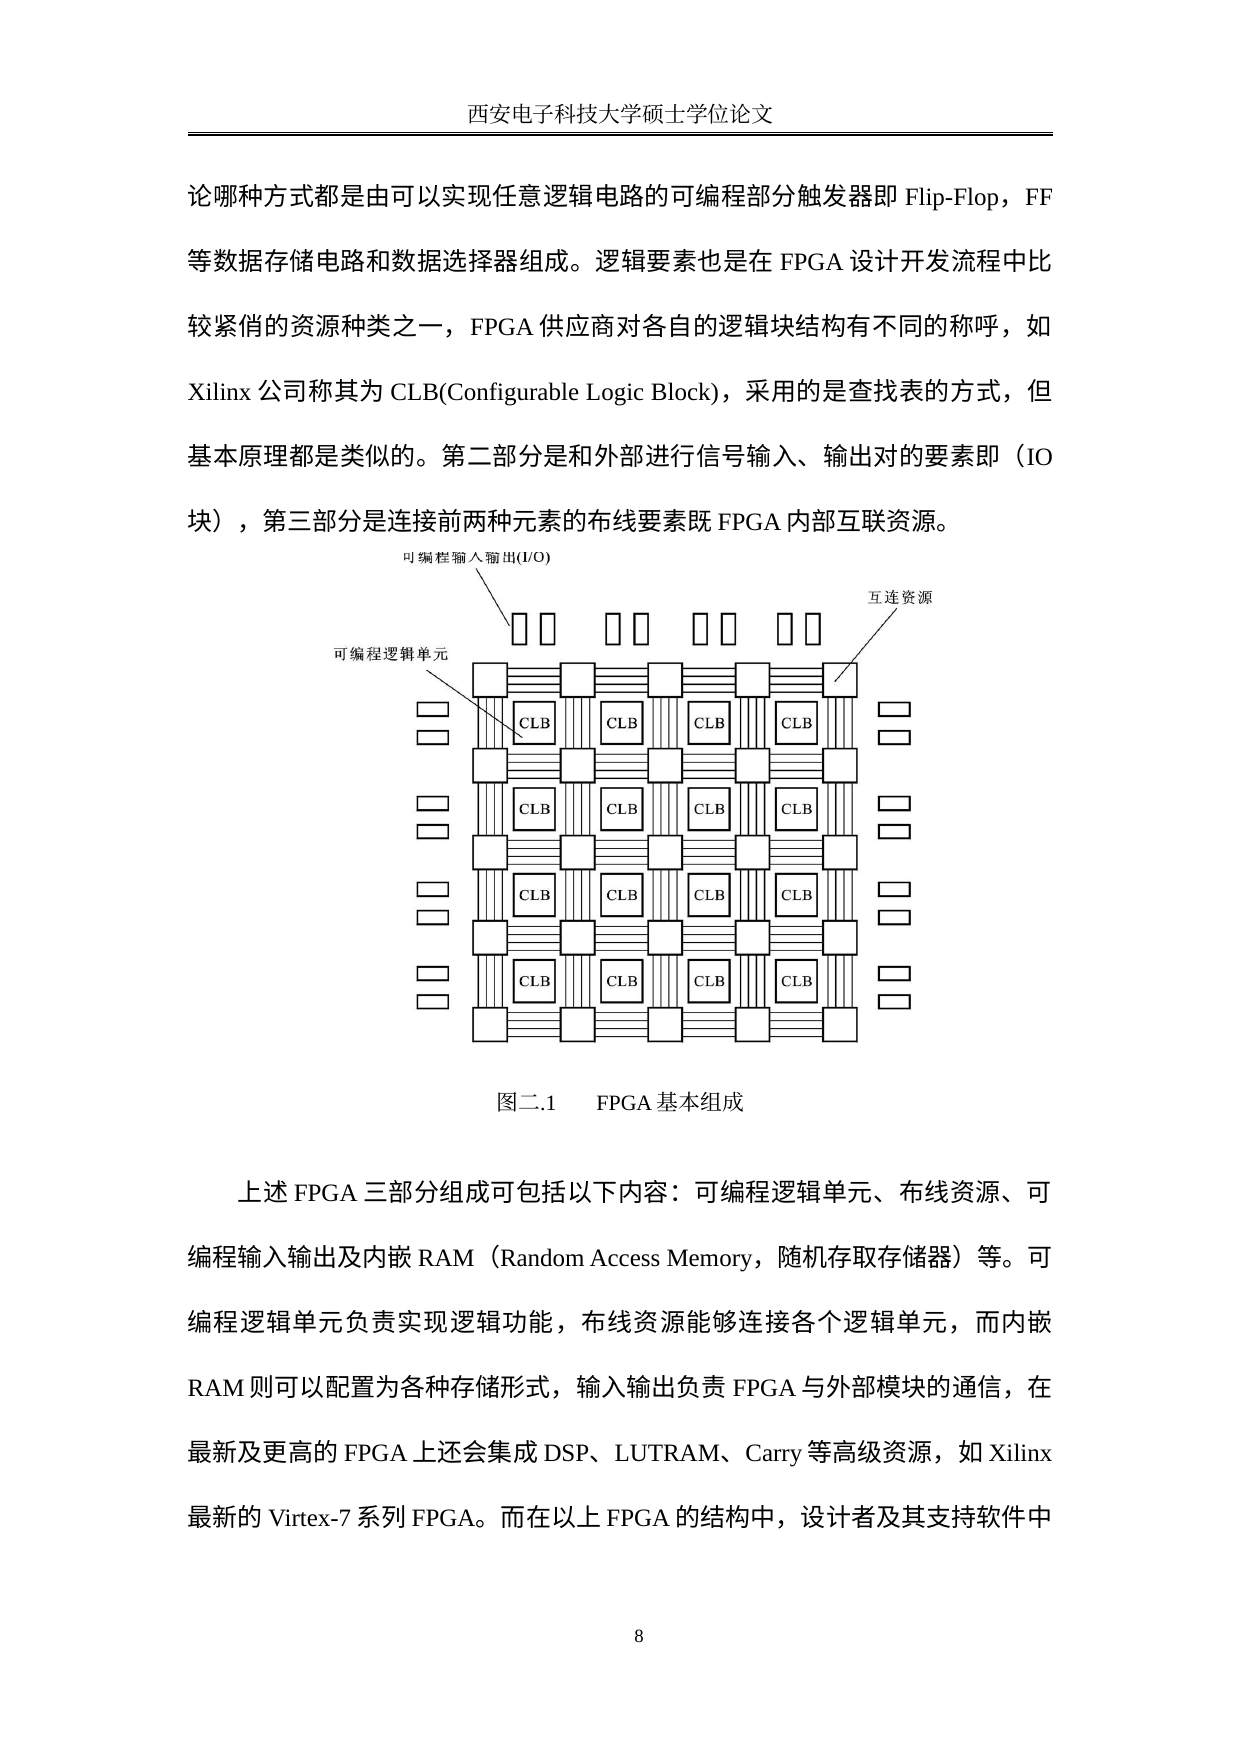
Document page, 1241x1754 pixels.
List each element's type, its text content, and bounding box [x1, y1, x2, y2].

text FPGA基本组成 [187, 1084, 1053, 1117]
picture [333, 552, 932, 1048]
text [187, 1158, 1053, 1548]
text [187, 162, 1053, 552]
